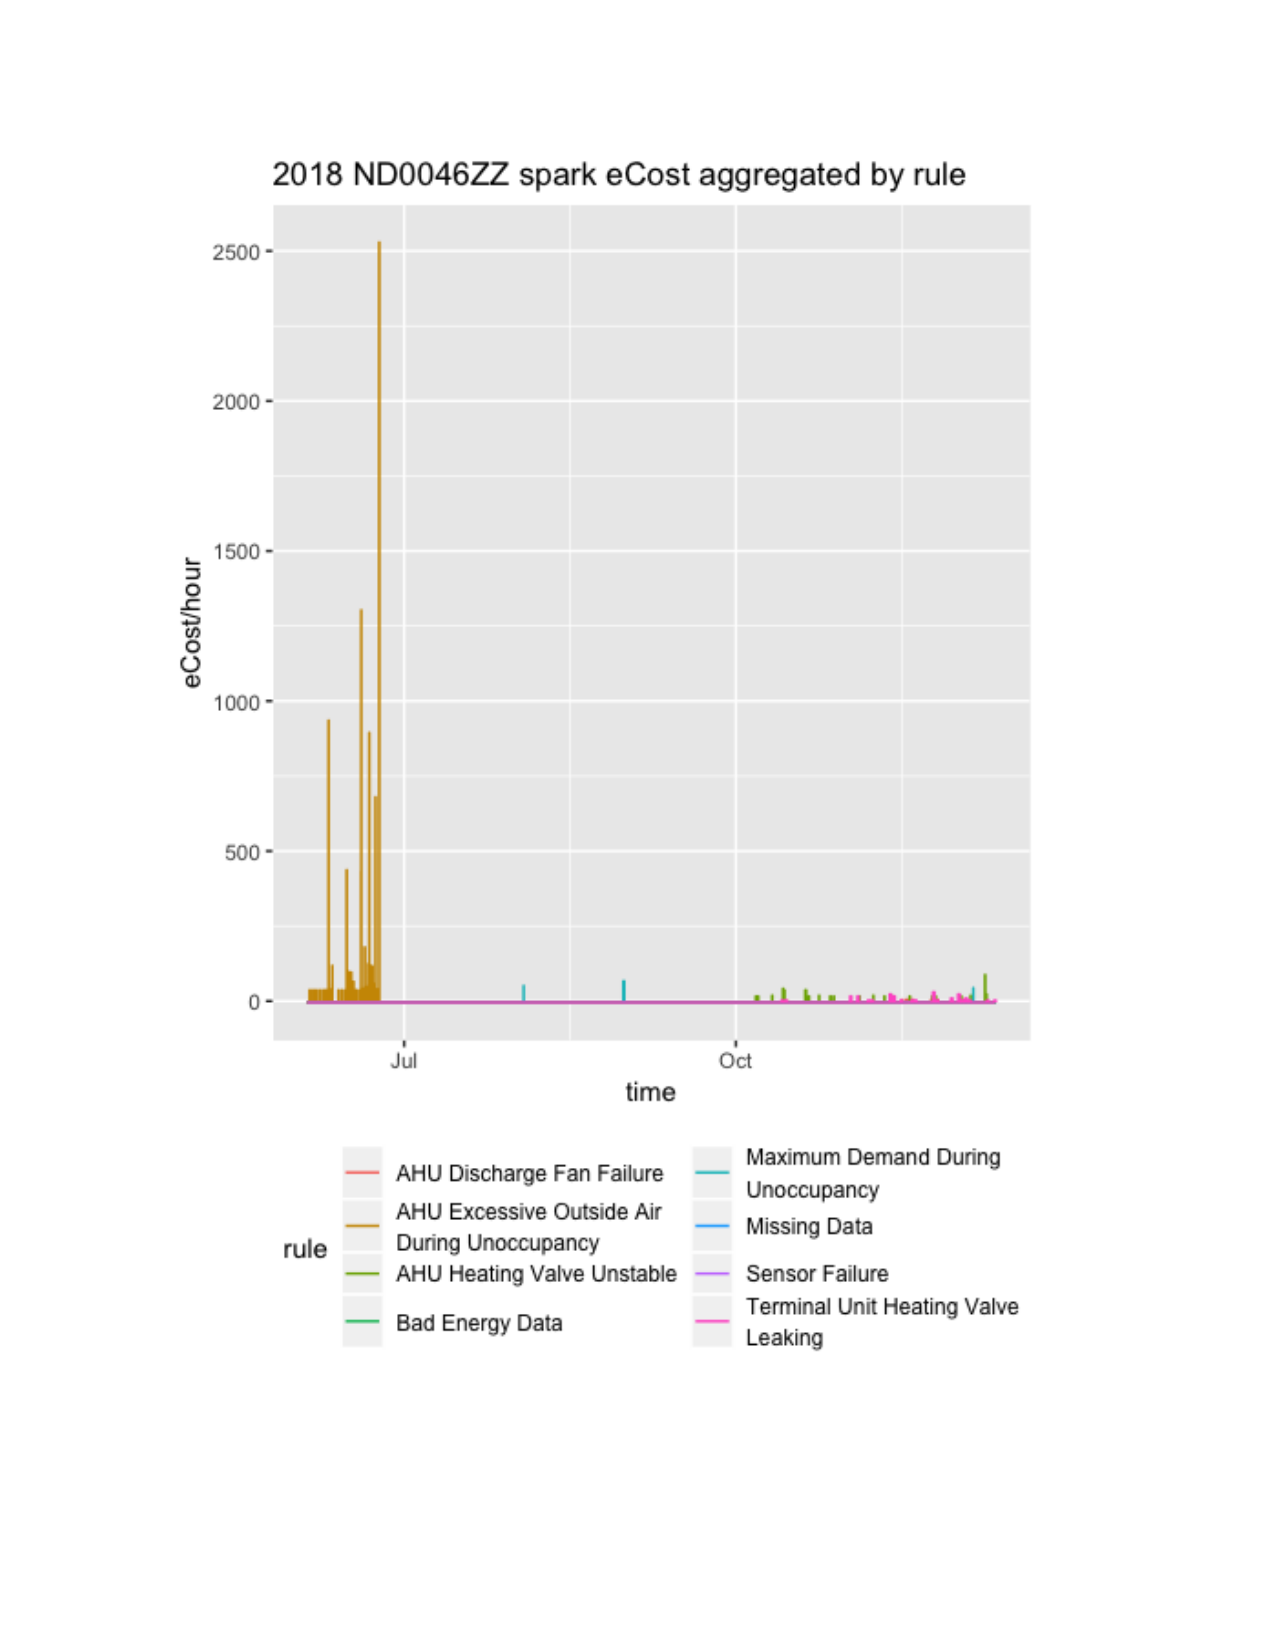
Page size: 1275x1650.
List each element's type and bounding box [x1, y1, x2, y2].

picture [168, 150, 1044, 1375]
